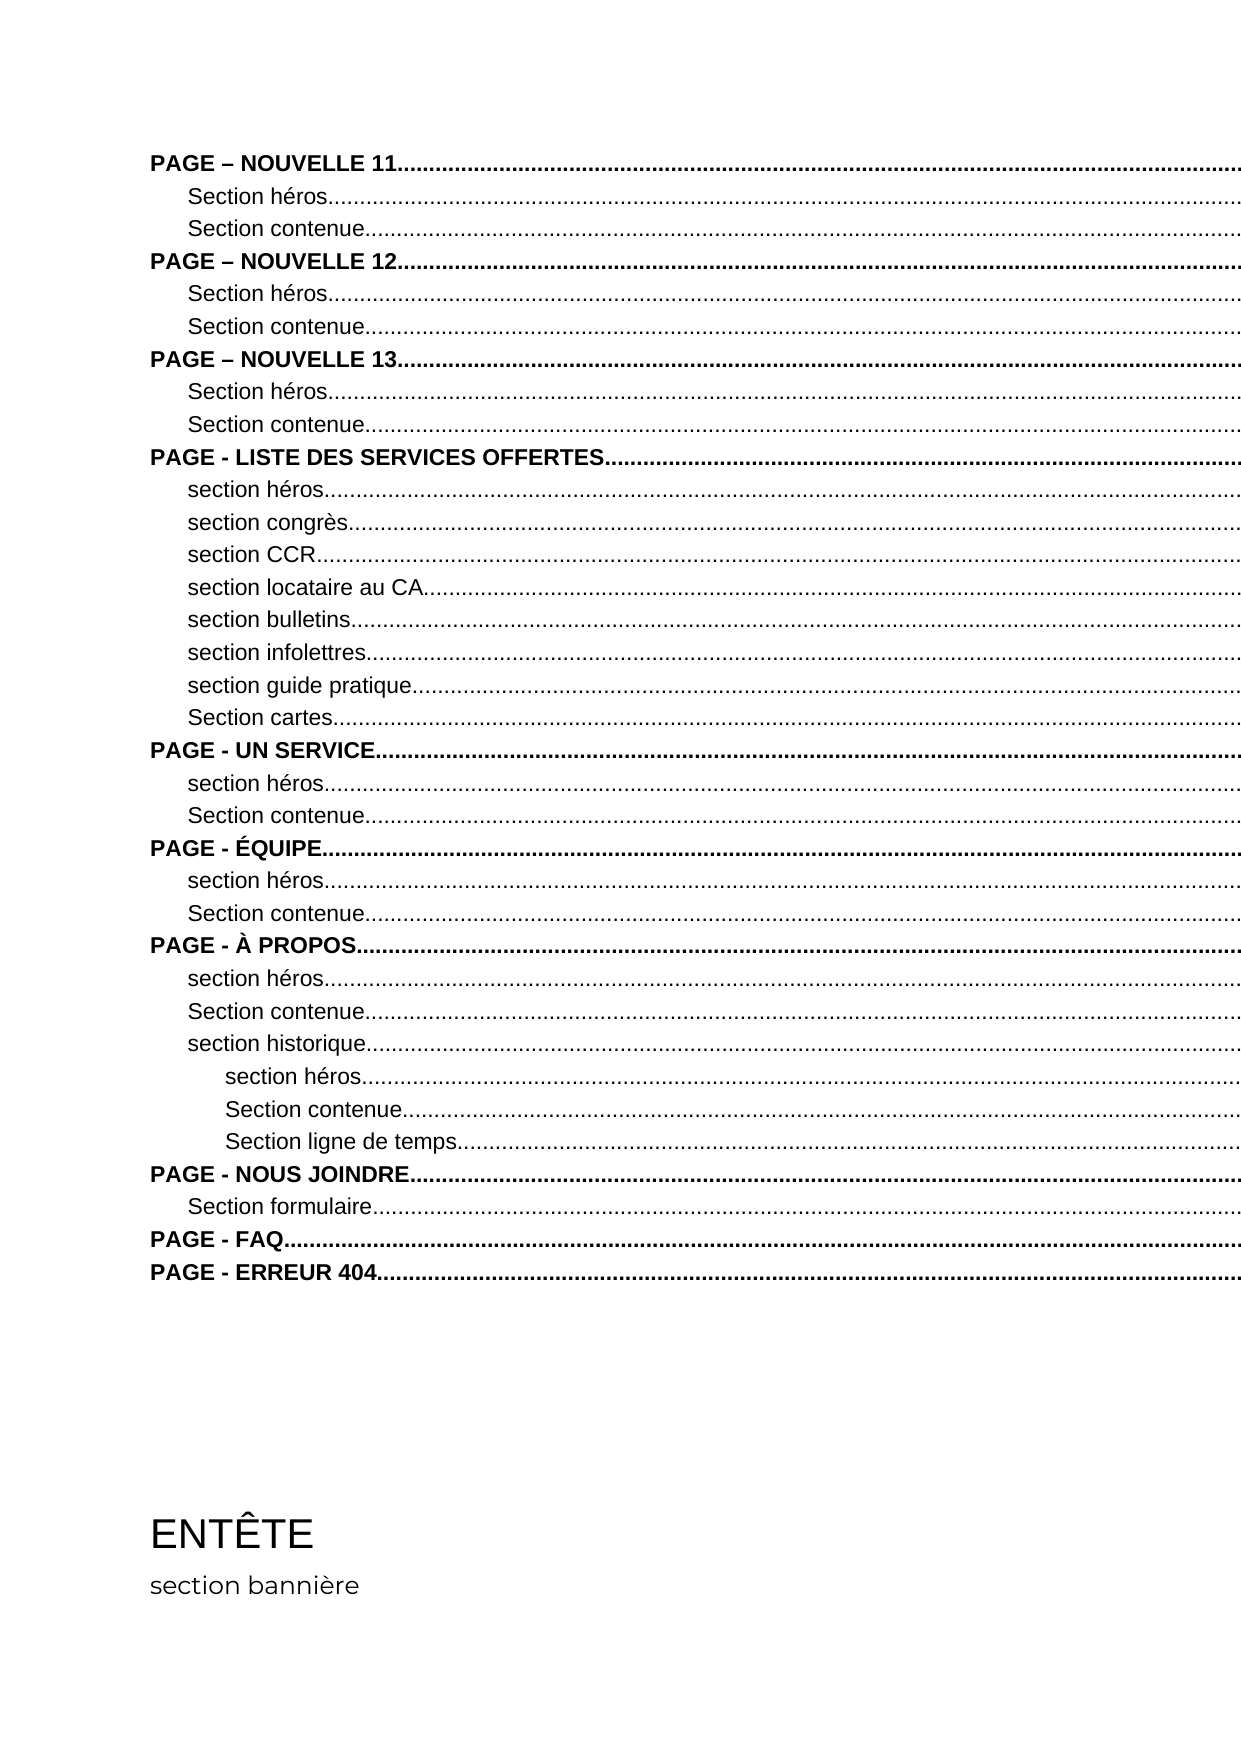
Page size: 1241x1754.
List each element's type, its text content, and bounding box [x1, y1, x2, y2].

text section bannière [150, 1570, 1090, 1601]
subtitle ENTÊTE [150, 1510, 1090, 1558]
